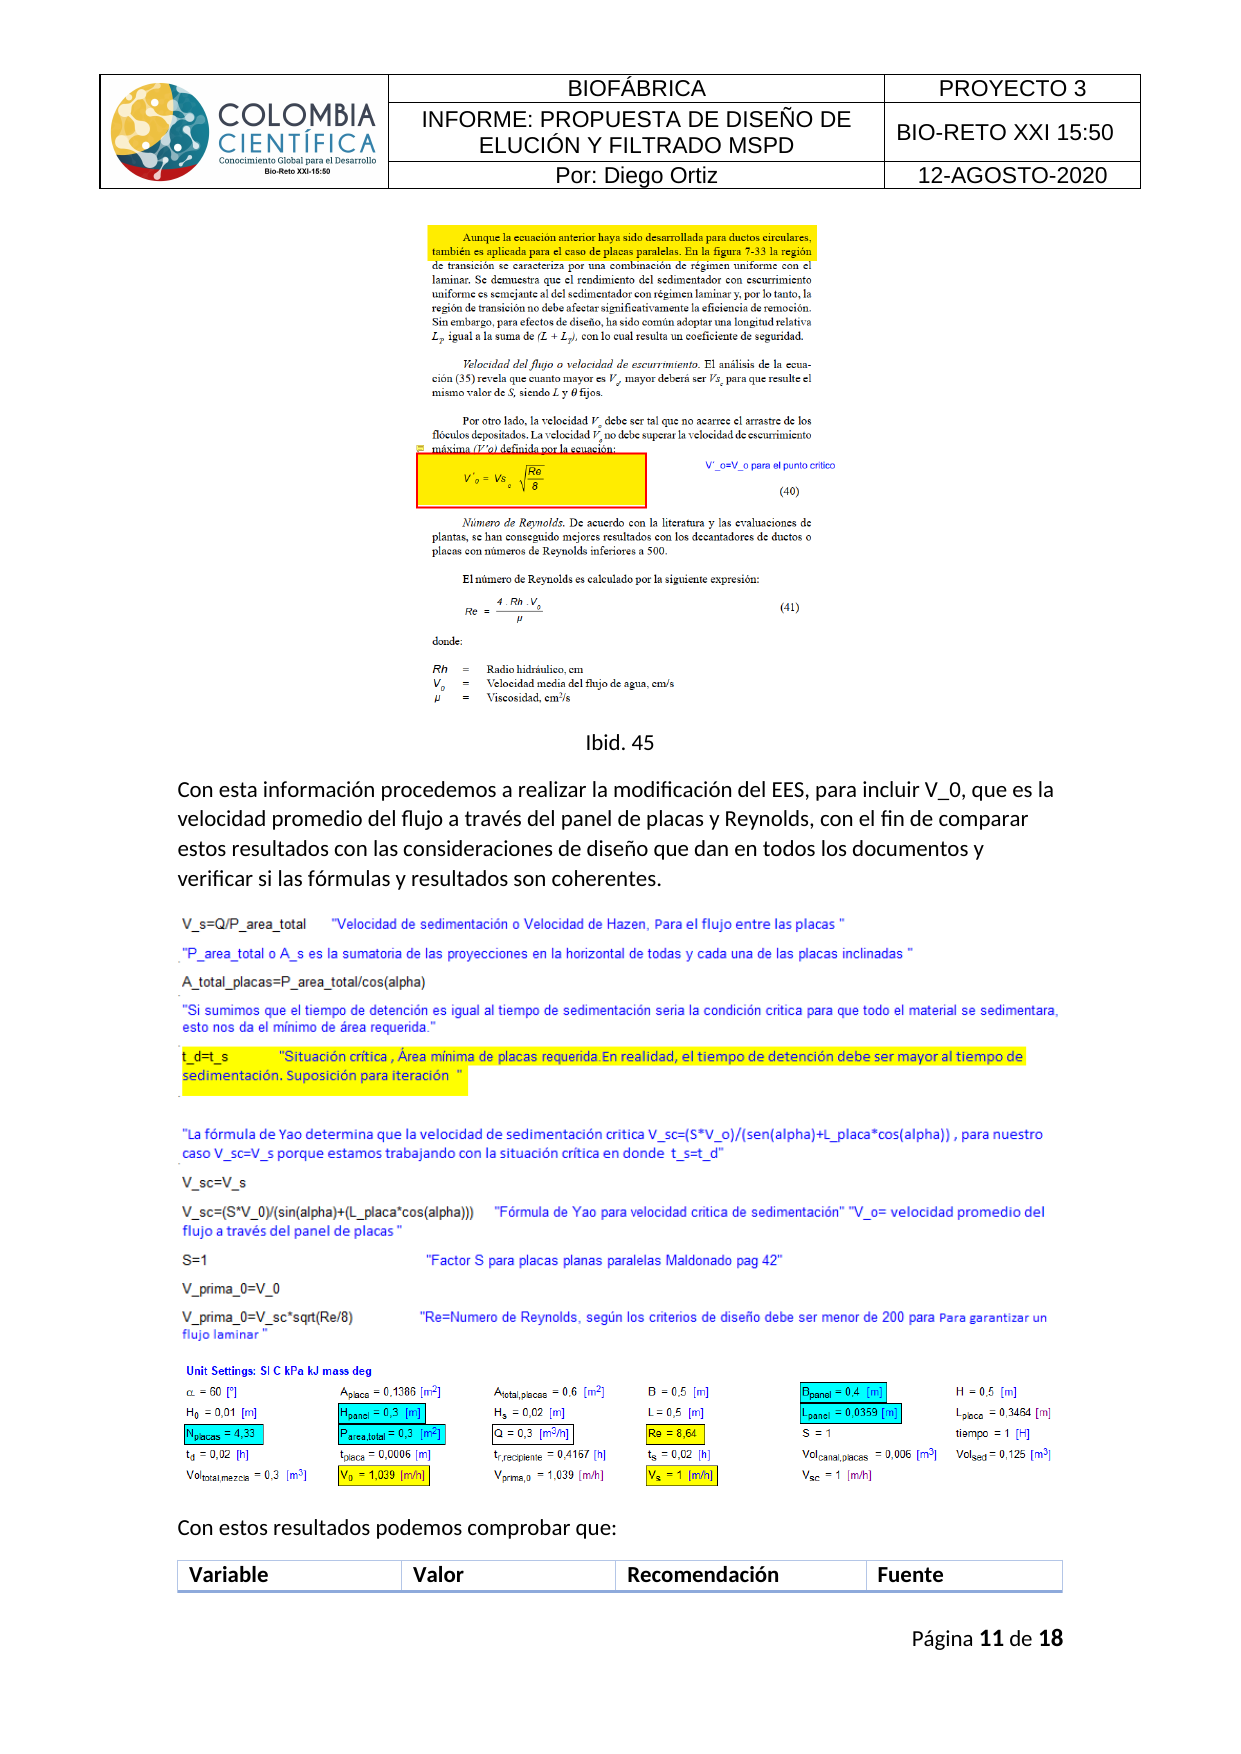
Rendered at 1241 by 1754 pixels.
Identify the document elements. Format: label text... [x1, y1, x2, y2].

text Con esta información procedemos a realizar la modificación del EES, para incluir V_0, que es la velocidad promedio del flujo a través del panel de placas y Reynolds, con el fin de comparar estos resultados con las consideraciones de diseño que dan en todos los documentos y verificar si las fórmulas y resultados son coherentes. [177, 775, 1063, 892]
picture [402, 217, 838, 710]
picture [177, 910, 1063, 1344]
table_header Fuente [867, 1561, 1062, 1590]
table_header Valor [402, 1561, 615, 1590]
table_header Recomendación [616, 1561, 866, 1590]
table_header Variable [178, 1561, 401, 1590]
picture [177, 1361, 1063, 1495]
text Ibid. 45 [177, 728, 1063, 756]
picture [108, 79, 380, 184]
text Con estos resultados podemos comprobar que: [177, 1513, 1063, 1541]
